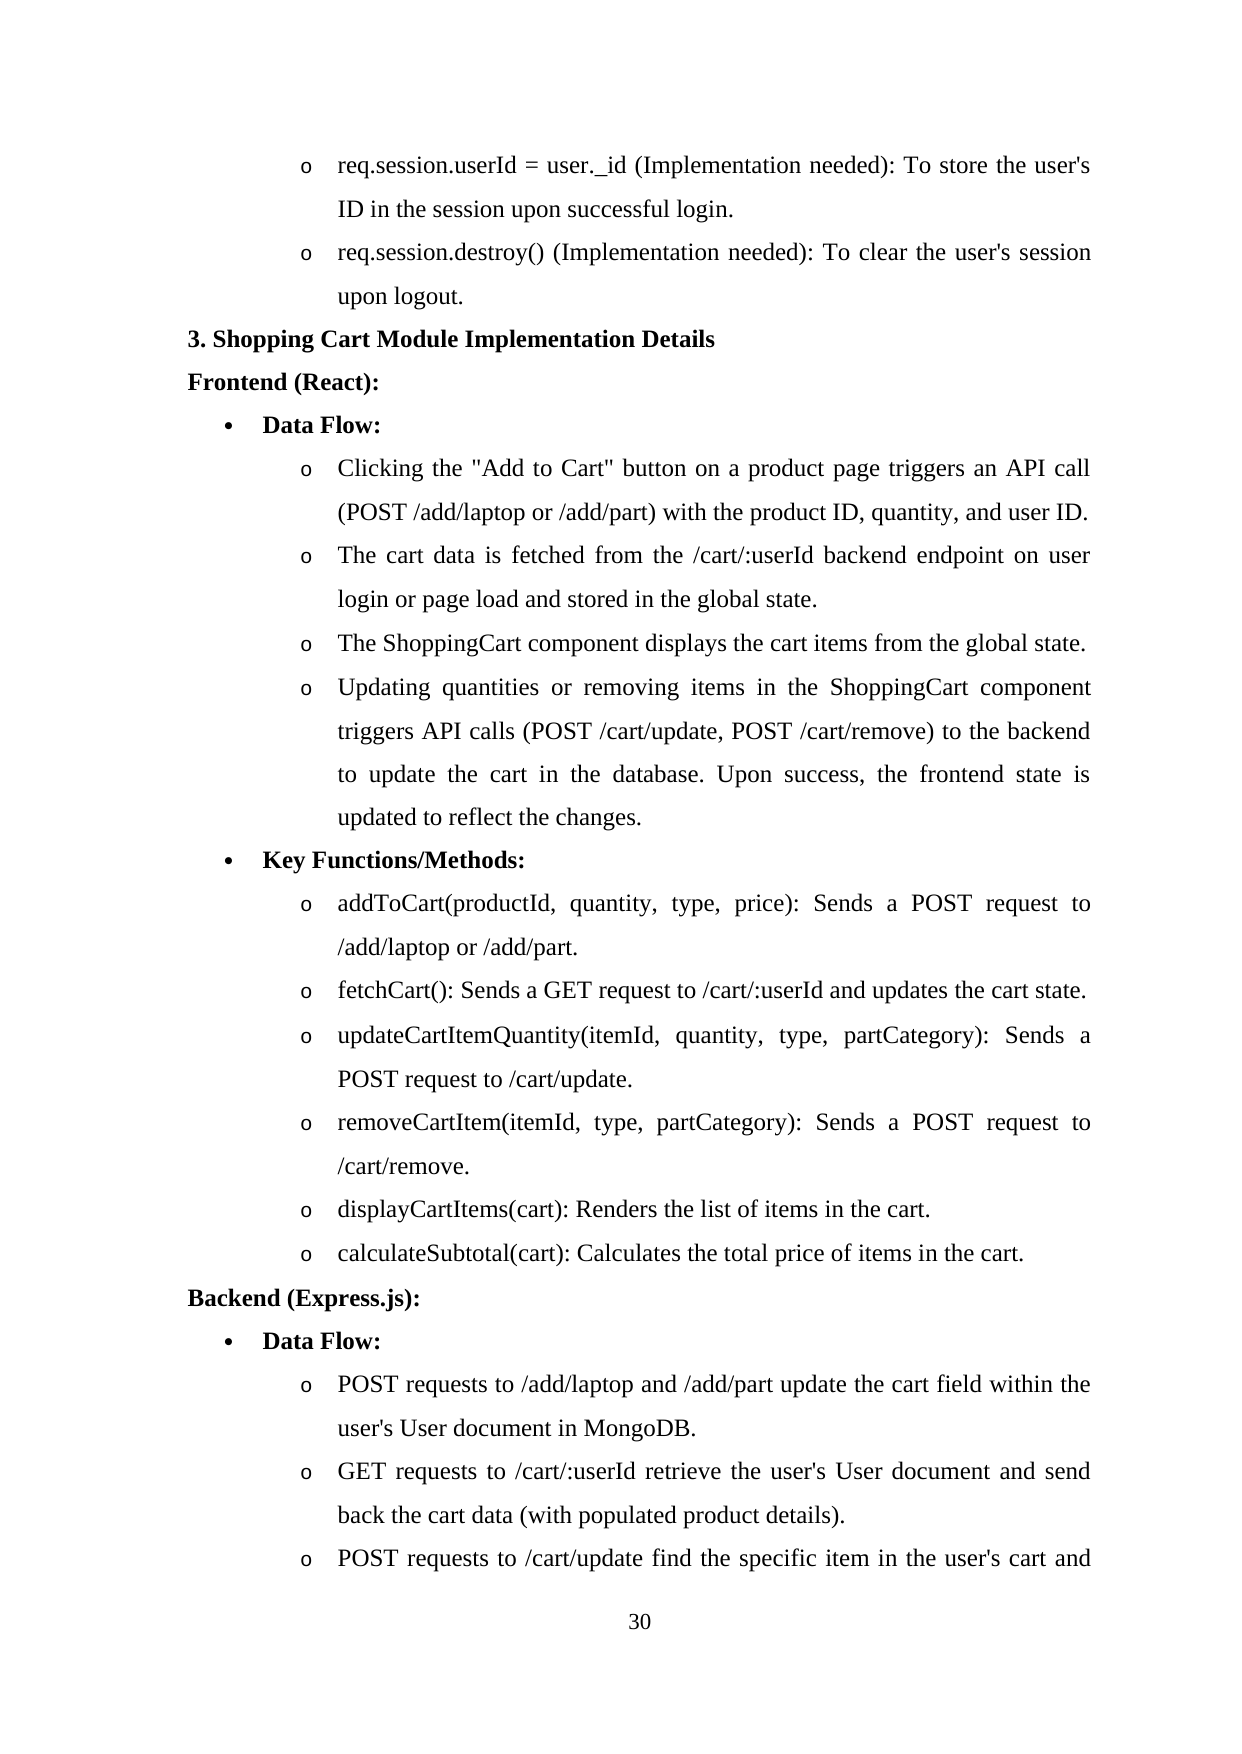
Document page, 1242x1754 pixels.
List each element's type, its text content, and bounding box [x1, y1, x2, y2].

list POST requests to /add/laptop and /add/part update the cart field within the user's User document in MongoDB. [300, 1369, 1092, 1442]
list updateCartItemQuantity(itemId, quantity, type, partCategory): Sends a POST request to /cart/update. [300, 1020, 1092, 1093]
list Data Flow: [225, 1326, 1092, 1355]
list Key Functions/Methods: [225, 845, 1092, 874]
list Clicking the "Add to Cart" button on a product page triggers an API call (POST /add/laptop or /add/part) with the product ID, quantity, and user ID. [300, 453, 1092, 526]
list GET requests to /cart/:userId retrieve the user's User document and send back the cart data (with populated product details). [300, 1456, 1092, 1529]
list The ShoppingCart component displays the cart items from the global state. [300, 628, 1092, 657]
list removeCartItem(itemId, type, partCategory): Sends a POST request to /cart/remove. [300, 1107, 1092, 1180]
list fetchCart(): Sends a GET request to /cart/:userId and updates the cart state. [300, 976, 1092, 1005]
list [300, 1543, 1092, 1573]
list req.session.userId = user._id (Implementation needed): To store the user's ID in the session upon successful login. [300, 150, 1092, 223]
text Backend (Express.js): [187, 1283, 1092, 1312]
list addToCart(productId, quantity, type, price): Sends a POST request to /add/laptop or /add/part. [300, 888, 1092, 961]
list req.session.destroy() (Implementation needed): To clear the user's session upon logout. [300, 237, 1092, 310]
list Updating quantities or removing items in the ShoppingCart component triggers API calls (POST /cart/update, POST /cart/remove) to the backend to update the cart in the database. Upon success, the frontend state is updated to reflect the changes. [300, 672, 1092, 831]
list calculateSubtotal(cart): Calculates the total price of items in the cart. [300, 1238, 1092, 1268]
text 3. Shopping Cart Module Implementation Details [187, 324, 1092, 353]
text Frontend (React): [187, 367, 1092, 396]
list displayCartItems(cart): Renders the list of items in the cart. [300, 1194, 1092, 1224]
list The cart data is fetched from the /cart/:userId backend endpoint on user login or page load and stored in the global state. [300, 541, 1092, 613]
list Data Flow: [225, 410, 1092, 439]
